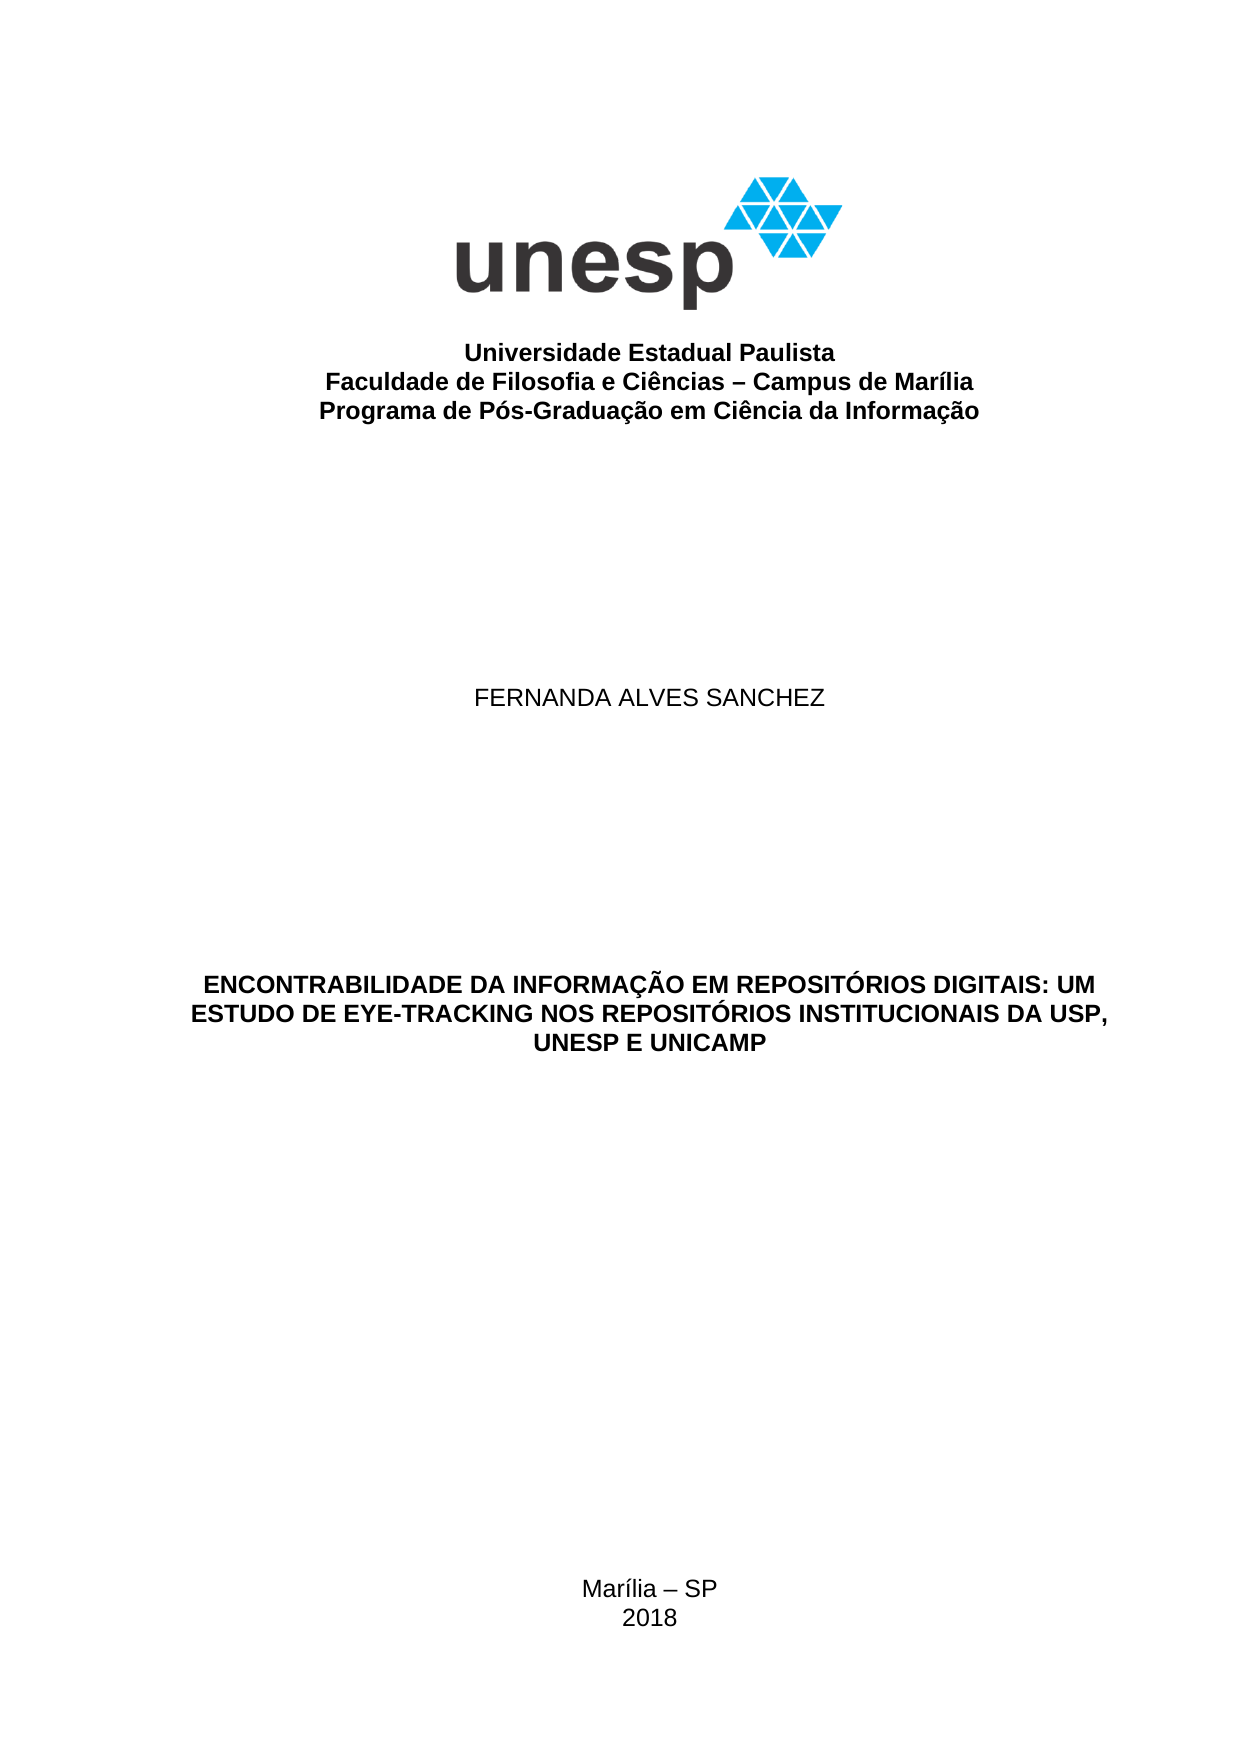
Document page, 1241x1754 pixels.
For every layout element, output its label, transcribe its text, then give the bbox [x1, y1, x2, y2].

text Programa de Pós-Graduação em Ciência da Informação [177, 396, 1122, 425]
text 2018 [177, 1603, 1122, 1631]
picture [456, 177, 843, 310]
text ENCONTRABILIDADE DA INFORMAÇÃO EM REPOSITÓRIOS DIGITAIS: UM ESTUDO DE EYE-TRACKING NOS REPOSITÓRIOS INSTITUCIONAIS DA USP, UNESP E UNICAMP [177, 970, 1122, 1056]
text Universidade Estadual Paulista [177, 338, 1122, 367]
text Marília – SP [177, 1574, 1122, 1603]
text FERNANDA ALVES SANCHEZ [177, 683, 1122, 711]
text Faculdade de Filosofia e Ciências – Campus de Marília [177, 367, 1122, 396]
